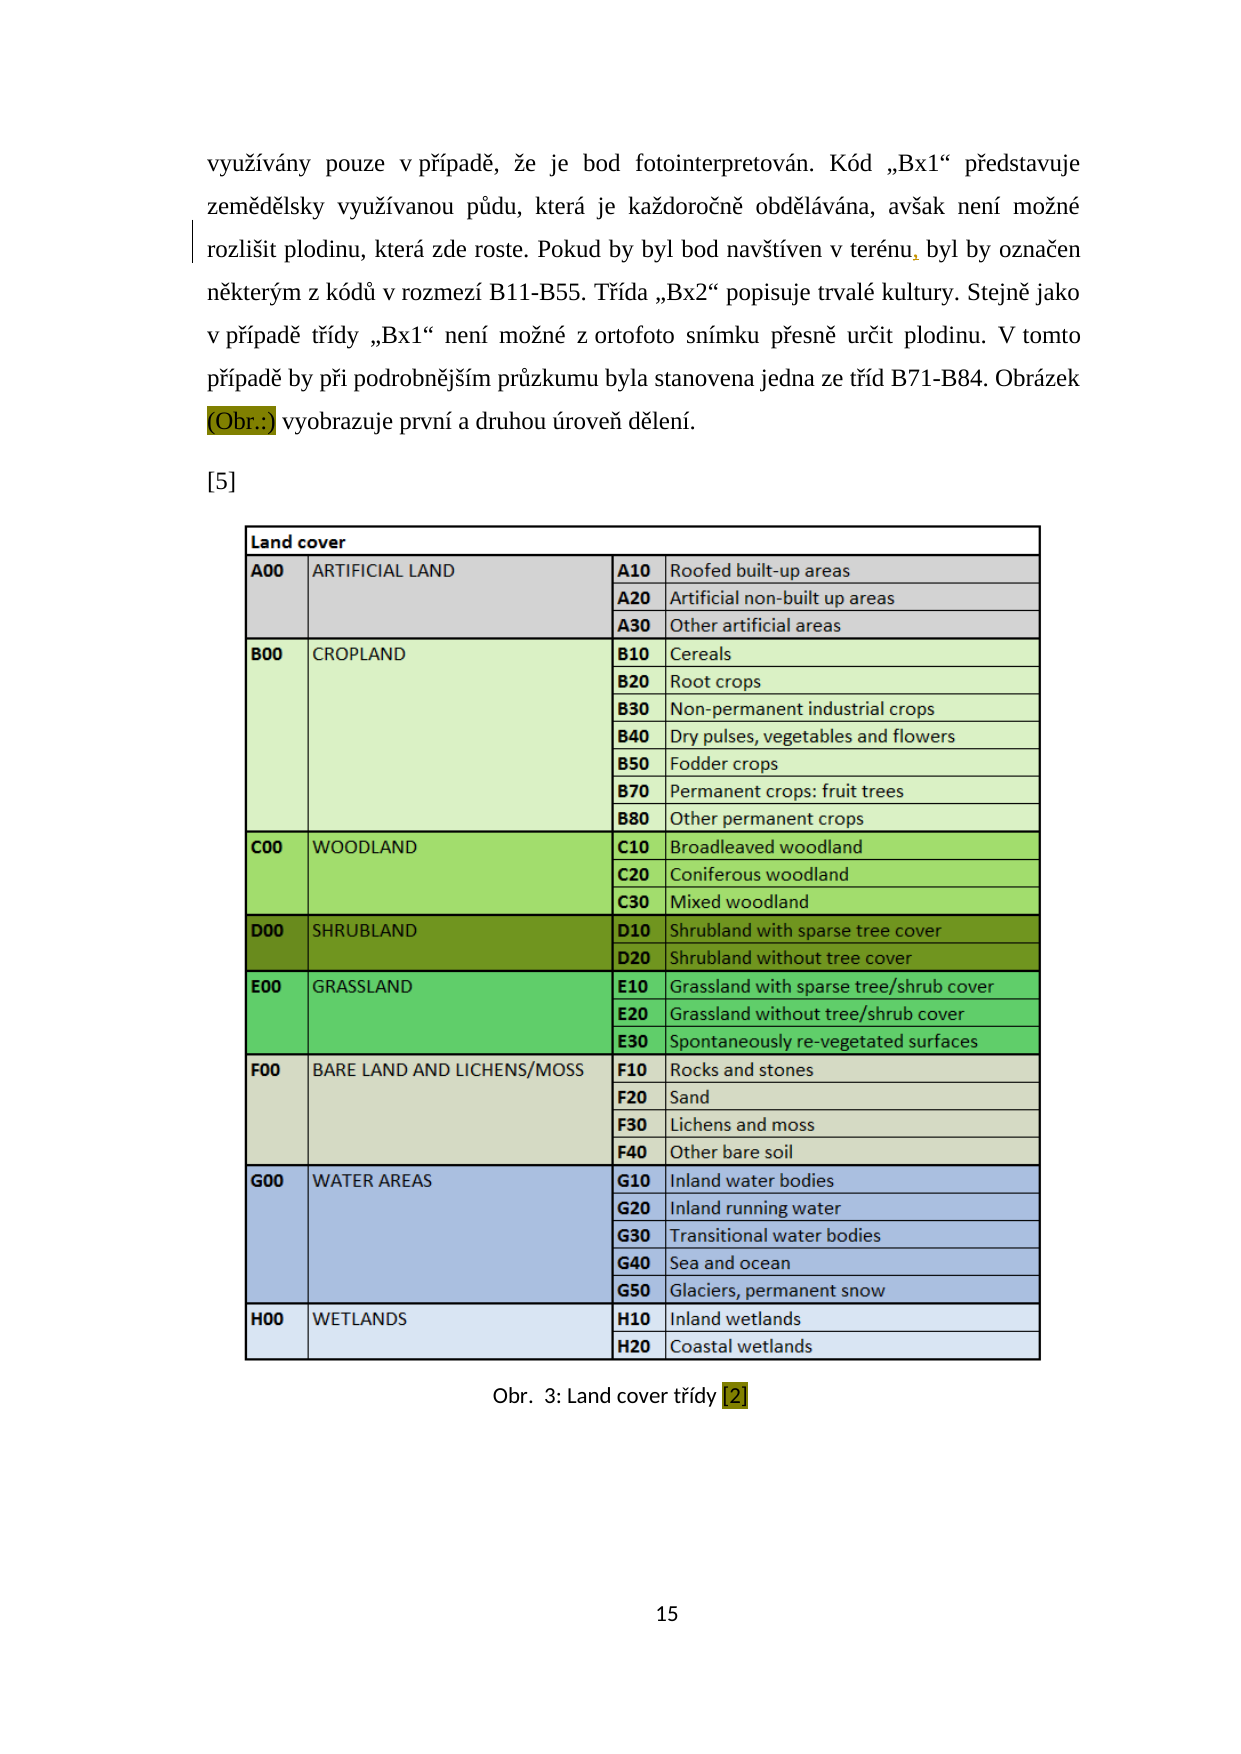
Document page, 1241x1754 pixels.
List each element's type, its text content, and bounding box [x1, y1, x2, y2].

text [5] [207, 466, 1081, 495]
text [207, 148, 1081, 435]
picture [243, 523, 1045, 1363]
